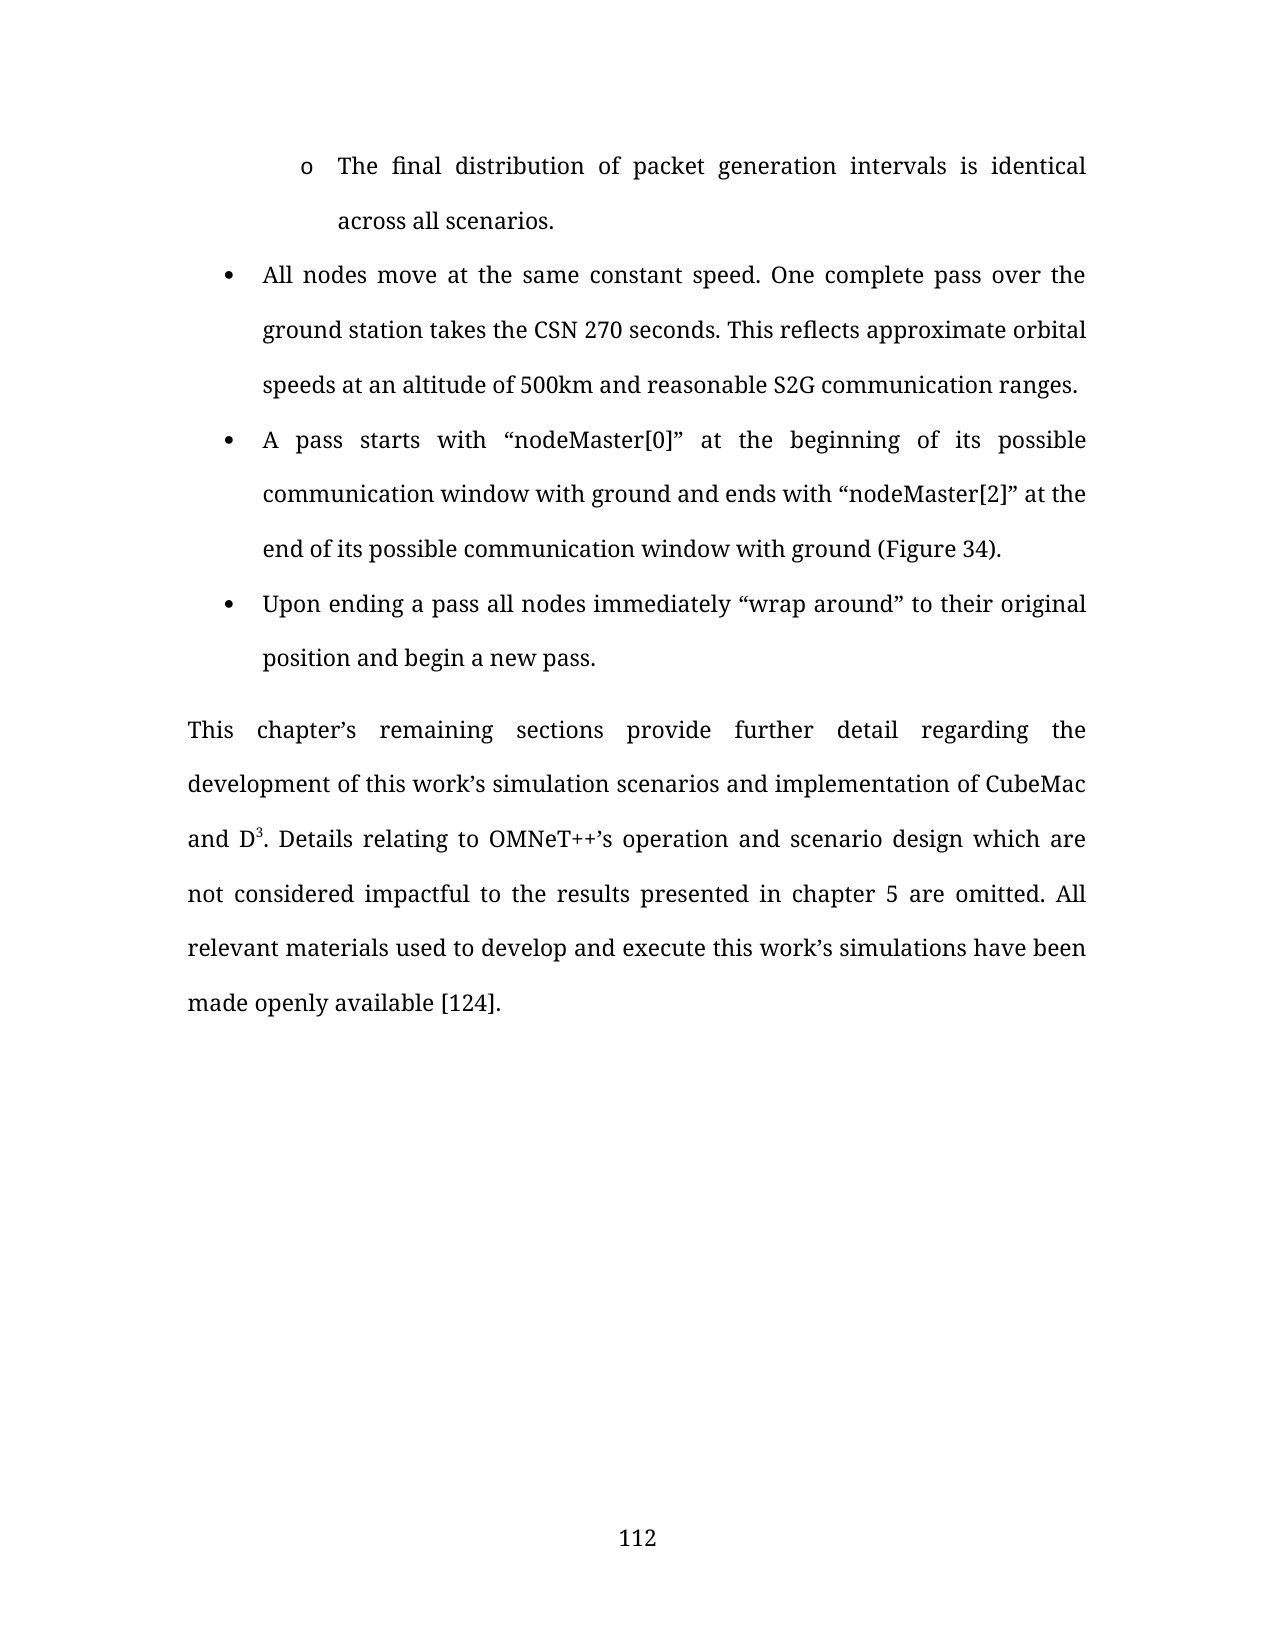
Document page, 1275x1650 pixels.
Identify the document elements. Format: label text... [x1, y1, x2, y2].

list A pass starts with “nodeMaster[0]” at the beginning of its possible communication window with ground and ends with “nodeMaster[2]” at the end of its possible communication window with ground (Figure 34). [225, 423, 1087, 564]
list All nodes move at the same constant speed. One complete pass over the ground station takes the CSN 270 seconds. This reflects approximate orbital speeds at an altitude of 500km and reasonable S2G communication ranges. [225, 259, 1087, 400]
list Upon ending a pass all nodes immediately “wrap around” to their original position and begin a new pass. [225, 588, 1087, 673]
list The final distribution of packet generation intervals is identical across all scenarios. [300, 150, 1087, 236]
text This chapter’s remaining sections provide further detail regarding the development of this work’s simulation scenarios and implementation of CubeMac and D3. Details relating to OMNeT++’s operation and scenario design which are not considered impactful to the results presented in chapter 5 are omitted. All relevant materials used to develop and execute this work’s simulations have been made openly available [124]. [187, 714, 1087, 1018]
